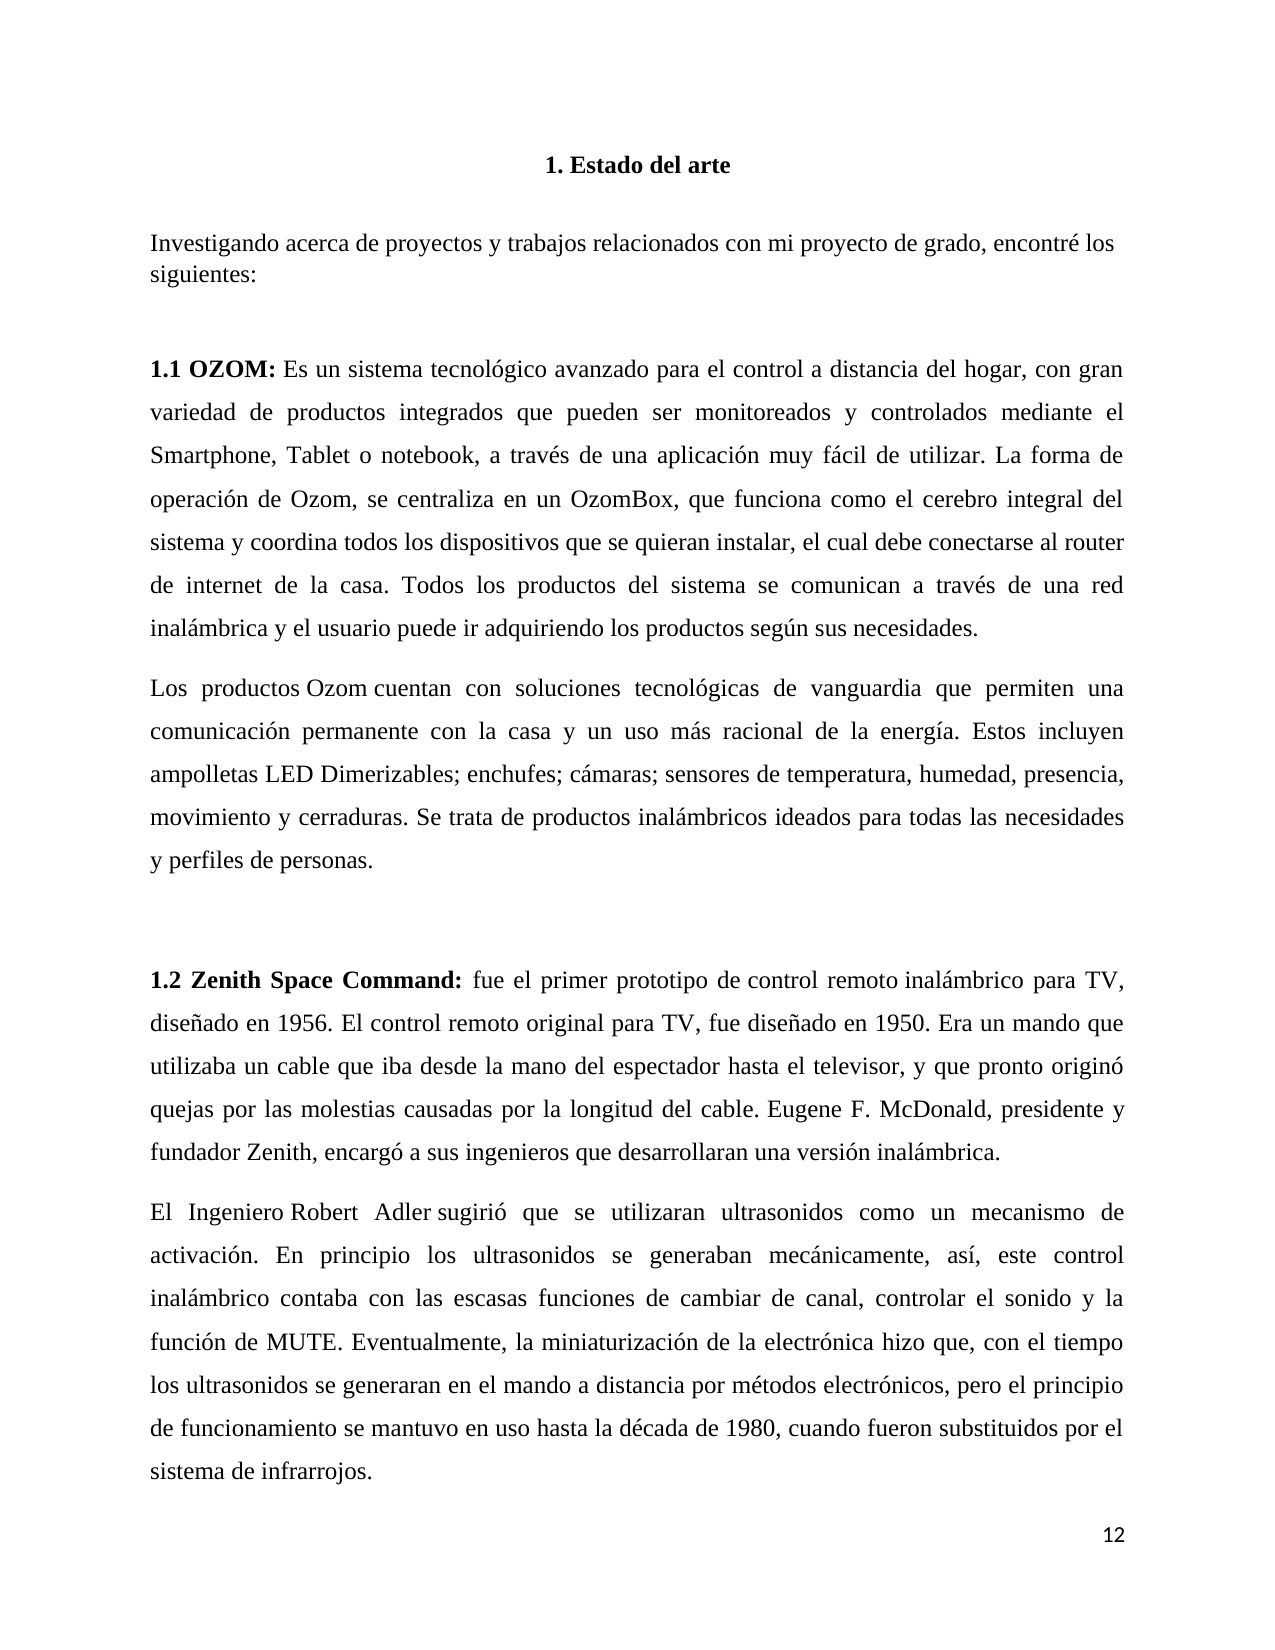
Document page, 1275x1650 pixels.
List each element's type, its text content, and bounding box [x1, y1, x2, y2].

text El Ingeniero Robert Adler sugirió que se utilizaran ultrasonidos como un mecanismo de activación. En principio los ultrasonidos se generaban mecánicamente, así, este control inalámbrico contaba con las escasas funciones de cambiar de canal, controlar el sonido y la función de MUTE. Eventualmente, la miniaturización de la electrónica hizo que, con el tiempo los ultrasonidos se generaran en el mando a distancia por métodos electrónicos, pero el principio de funcionamiento se mantuvo en uso hasta la década de 1980, cuando fueron substituidos por el sistema de infrarrojos. [150, 1197, 1125, 1485]
text 1.2 Zenith Space Command: fue el primer prototipo de control remoto inalámbrico para TV, diseñado en 1956. El control remoto original para TV, fue diseñado en 1950. Era un mando que utilizaba un cable que iba desde la mano del espectador hasta el televisor, y que pronto originó quejas por las molestias causadas por la longitud del cable. Eugene F. McDonald, presidente y fundador Zenith, encargó a sus ingenieros que desarrollaran una versión inalámbrica. [150, 965, 1125, 1166]
text Los productos Ozom cuentan con soluciones tecnológicas de vanguardia que permiten una comunicación permanente con la casa y un uso más racional de la energía. Estos incluyen ampolletas LED Dimerizables; enchufes; cámaras; sensores de temperatura, humedad, presencia, movimiento y cerraduras. Se trata de productos inalámbricos ideados para todas las necesidades y perfiles de personas. [150, 673, 1125, 874]
text 1.1 OZOM: Es un sistema tecnológico avanzado para el control a distancia del hogar, con gran variedad de productos integrados que pueden ser monitoreados y controlados mediante el Smartphone, Tablet o notebook, a través de una aplicación muy fácil de utilizar. La forma de operación de Ozom, se centraliza en un OzomBox, que funciona como el cerebro integral del sistema y coordina todos los dispositivos que se quieran instalar, el cual debe conectarse al router de internet de la casa. Todos los productos del sistema se comunican a través de una red inalámbrica y el usuario puede ir adquiriendo los productos según sus necesidades. [150, 354, 1125, 642]
subtitle 1. Estado del arte [150, 150, 1125, 179]
text Investigando acerca de proyectos y trabajos relacionados con mi proyecto de grado, encontré los siguientes: [150, 228, 1125, 288]
